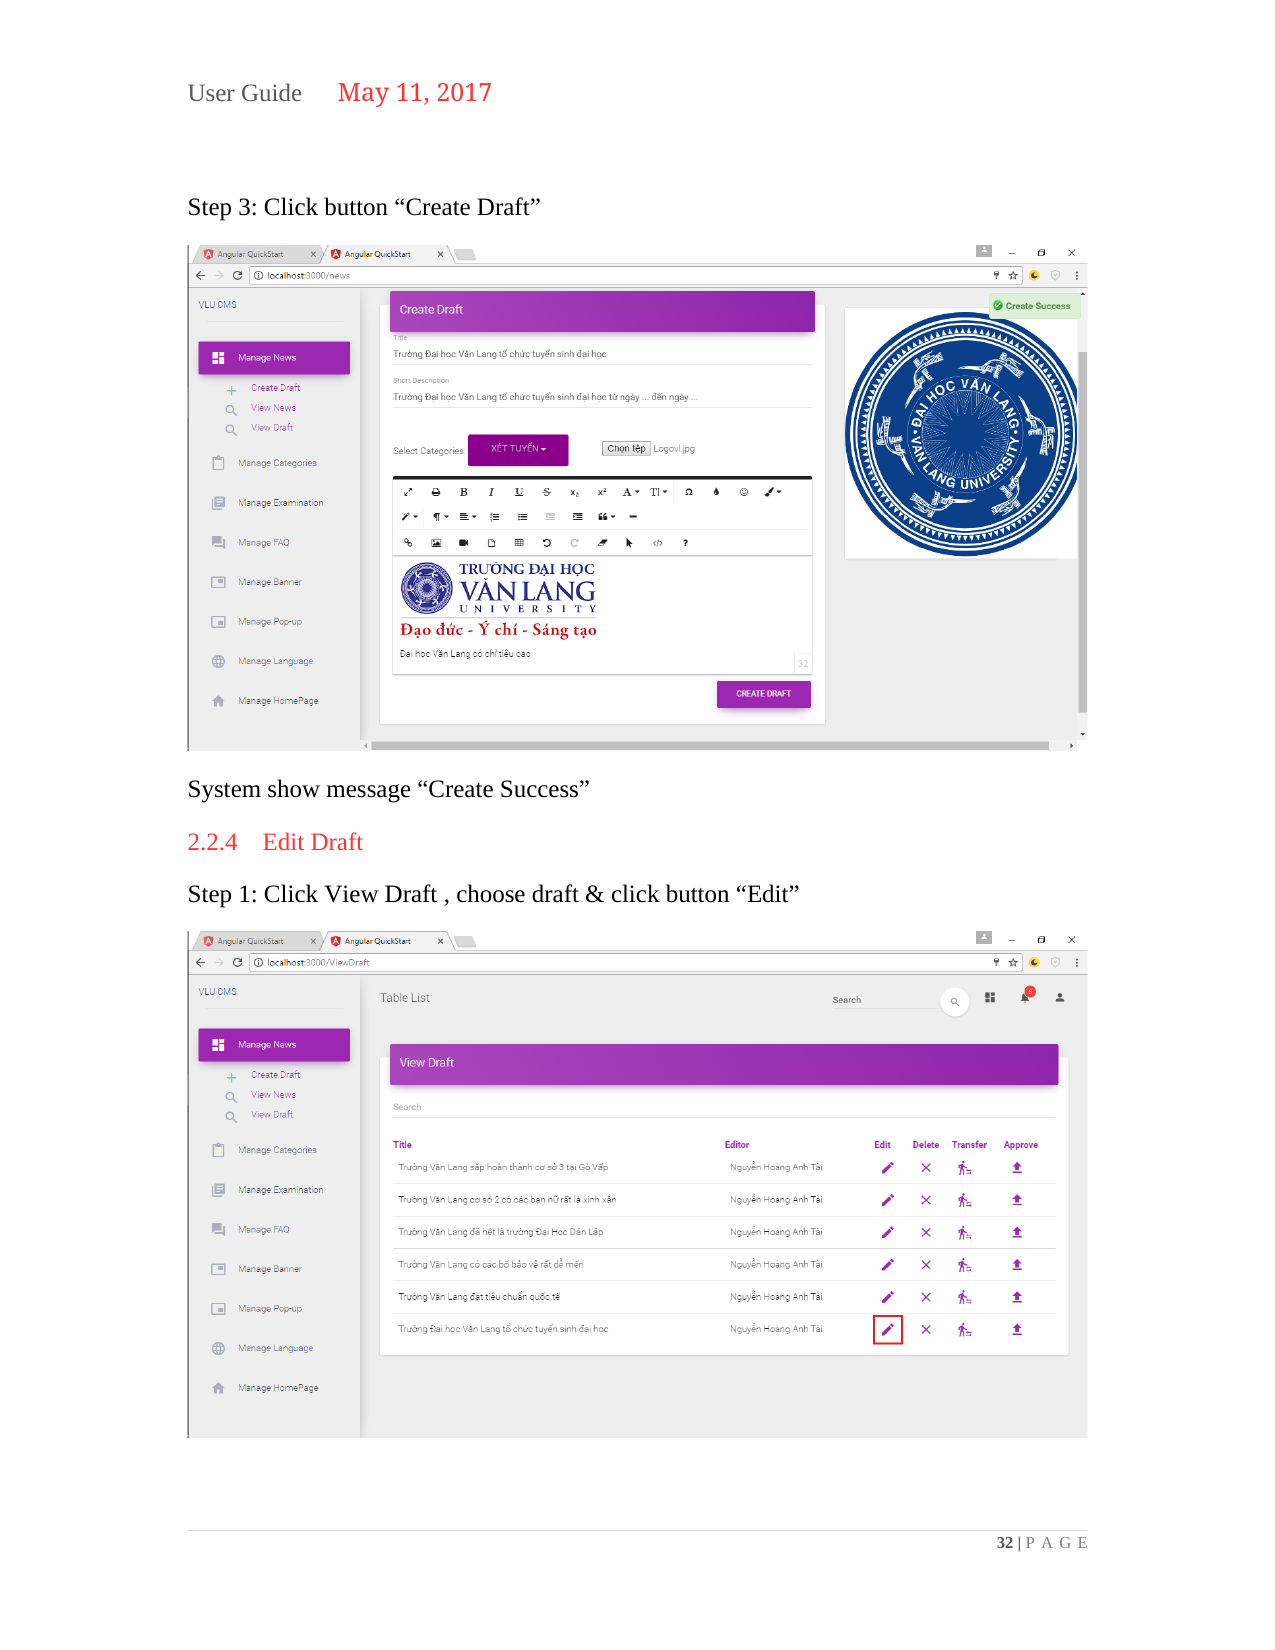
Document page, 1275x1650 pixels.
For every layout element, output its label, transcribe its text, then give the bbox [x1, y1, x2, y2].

text Step 3: Click button “Create Draft” [187, 192, 1087, 221]
picture [187, 931, 1088, 1438]
text System show message “Create Success” [187, 774, 1087, 803]
text Step 1: Click View Draft , choose draft & click button “Edit” [187, 879, 1087, 908]
picture [187, 245, 1088, 751]
list Edit Draft [187, 827, 1087, 856]
